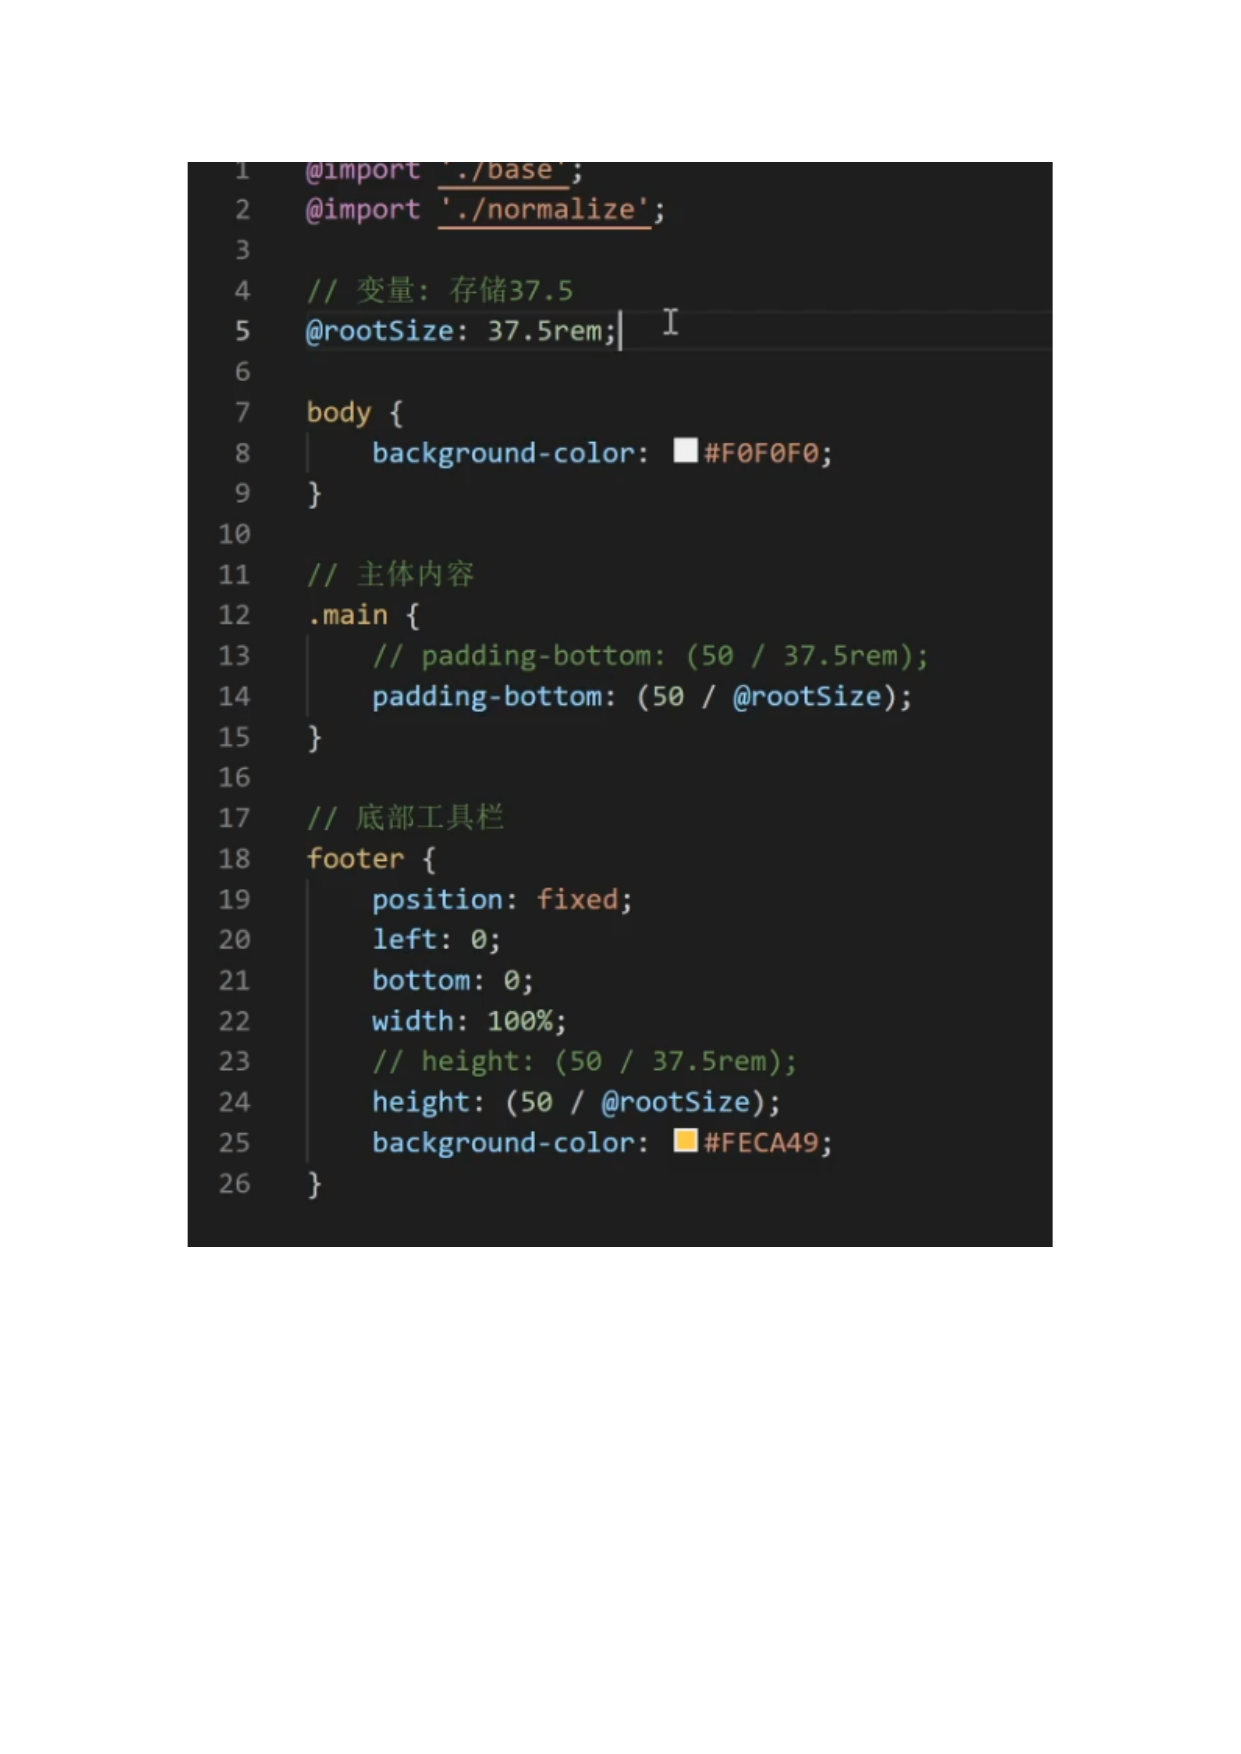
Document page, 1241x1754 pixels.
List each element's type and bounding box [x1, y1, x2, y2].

picture [187, 162, 1053, 1247]
